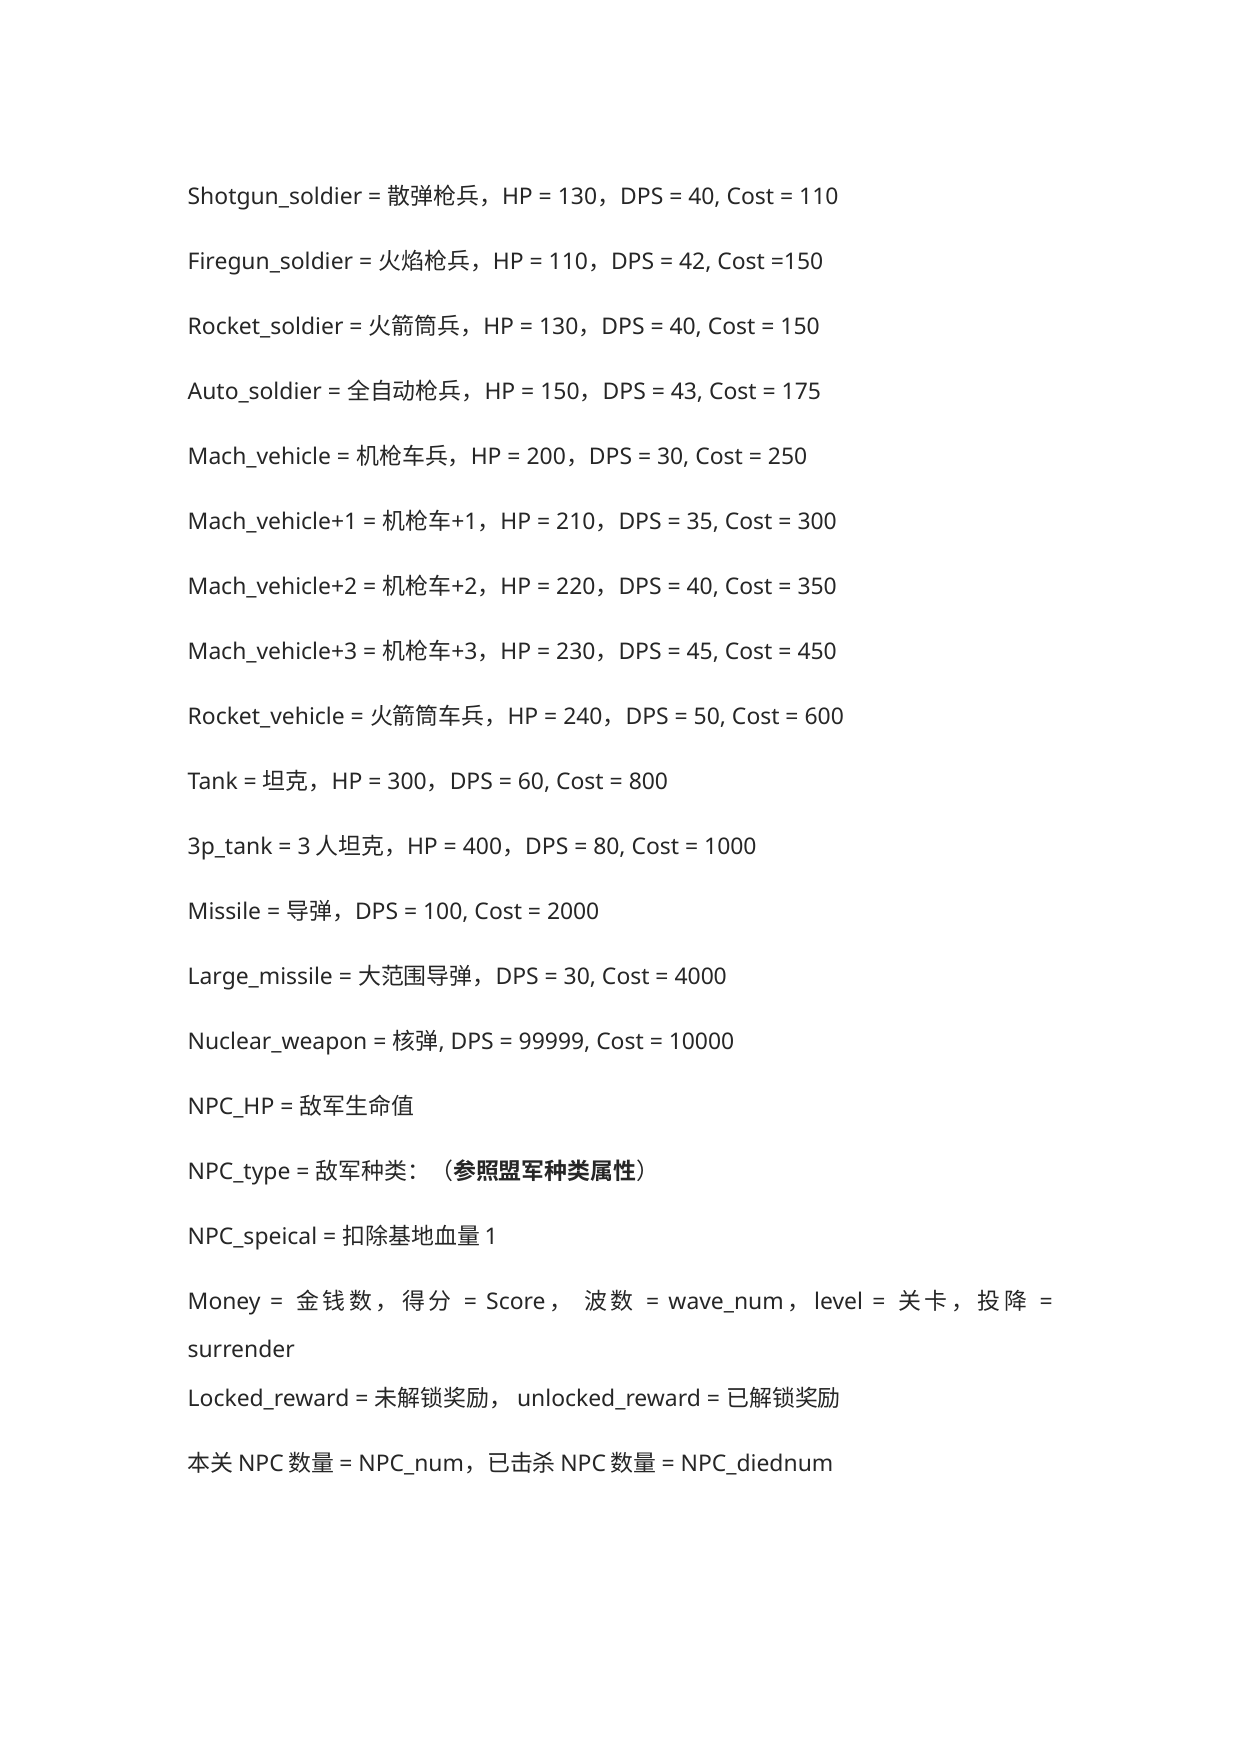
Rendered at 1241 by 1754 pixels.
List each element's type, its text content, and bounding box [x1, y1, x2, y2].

text 3p_tank = 3人坦克，HP = 400，DPS = 80, Cost = 1000 [187, 812, 1053, 877]
text Rocket_vehicle = 火箭筒车兵，HP = 240，DPS = 50, Cost = 600 [187, 682, 1053, 747]
text Mach_vehicle+1 = 机枪车+1，HP = 210，DPS = 35, Cost = 300 [187, 487, 1053, 552]
text NPC_HP = 敌军生命值 [187, 1072, 1053, 1137]
text NPC_type = 敌军种类：（参照盟军种类属性） [187, 1137, 1053, 1202]
text Missile = 导弹，DPS = 100, Cost = 2000 [187, 877, 1053, 942]
text Shotgun_soldier = 散弹枪兵，HP = 130，DPS = 40, Cost = 110 [187, 162, 1053, 227]
text Nuclear_weapon = 核弹, DPS = 99999, Cost = 10000 [187, 1007, 1053, 1072]
text 本关NPC数量 = NPC_num，已击杀NPC数量 = NPC_diednum [187, 1429, 1053, 1494]
text Locked_reward = 未解锁奖励， unlocked_reward = 已解锁奖励 [187, 1364, 1053, 1429]
text Money = 金钱数，得分 = Score， 波数 = wave_num，level = 关卡，投降 = surrender [187, 1267, 1053, 1364]
text Auto_soldier = 全自动枪兵，HP = 150，DPS = 43, Cost = 175 [187, 357, 1053, 422]
text NPC_speical = 扣除基地血量1 [187, 1202, 1053, 1267]
text Mach_vehicle+3 = 机枪车+3，HP = 230，DPS = 45, Cost = 450 [187, 617, 1053, 682]
text Large_missile = 大范围导弹，DPS = 30, Cost = 4000 [187, 942, 1053, 1007]
text Mach_vehicle+2 = 机枪车+2，HP = 220，DPS = 40, Cost = 350 [187, 552, 1053, 617]
text Tank = 坦克，HP = 300，DPS = 60, Cost = 800 [187, 747, 1053, 812]
text Rocket_soldier = 火箭筒兵，HP = 130，DPS = 40, Cost = 150 [187, 292, 1053, 357]
text Mach_vehicle = 机枪车兵，HP = 200，DPS = 30, Cost = 250 [187, 422, 1053, 487]
text Firegun_soldier = 火焰枪兵，HP = 110，DPS = 42, Cost =150 [187, 227, 1053, 292]
